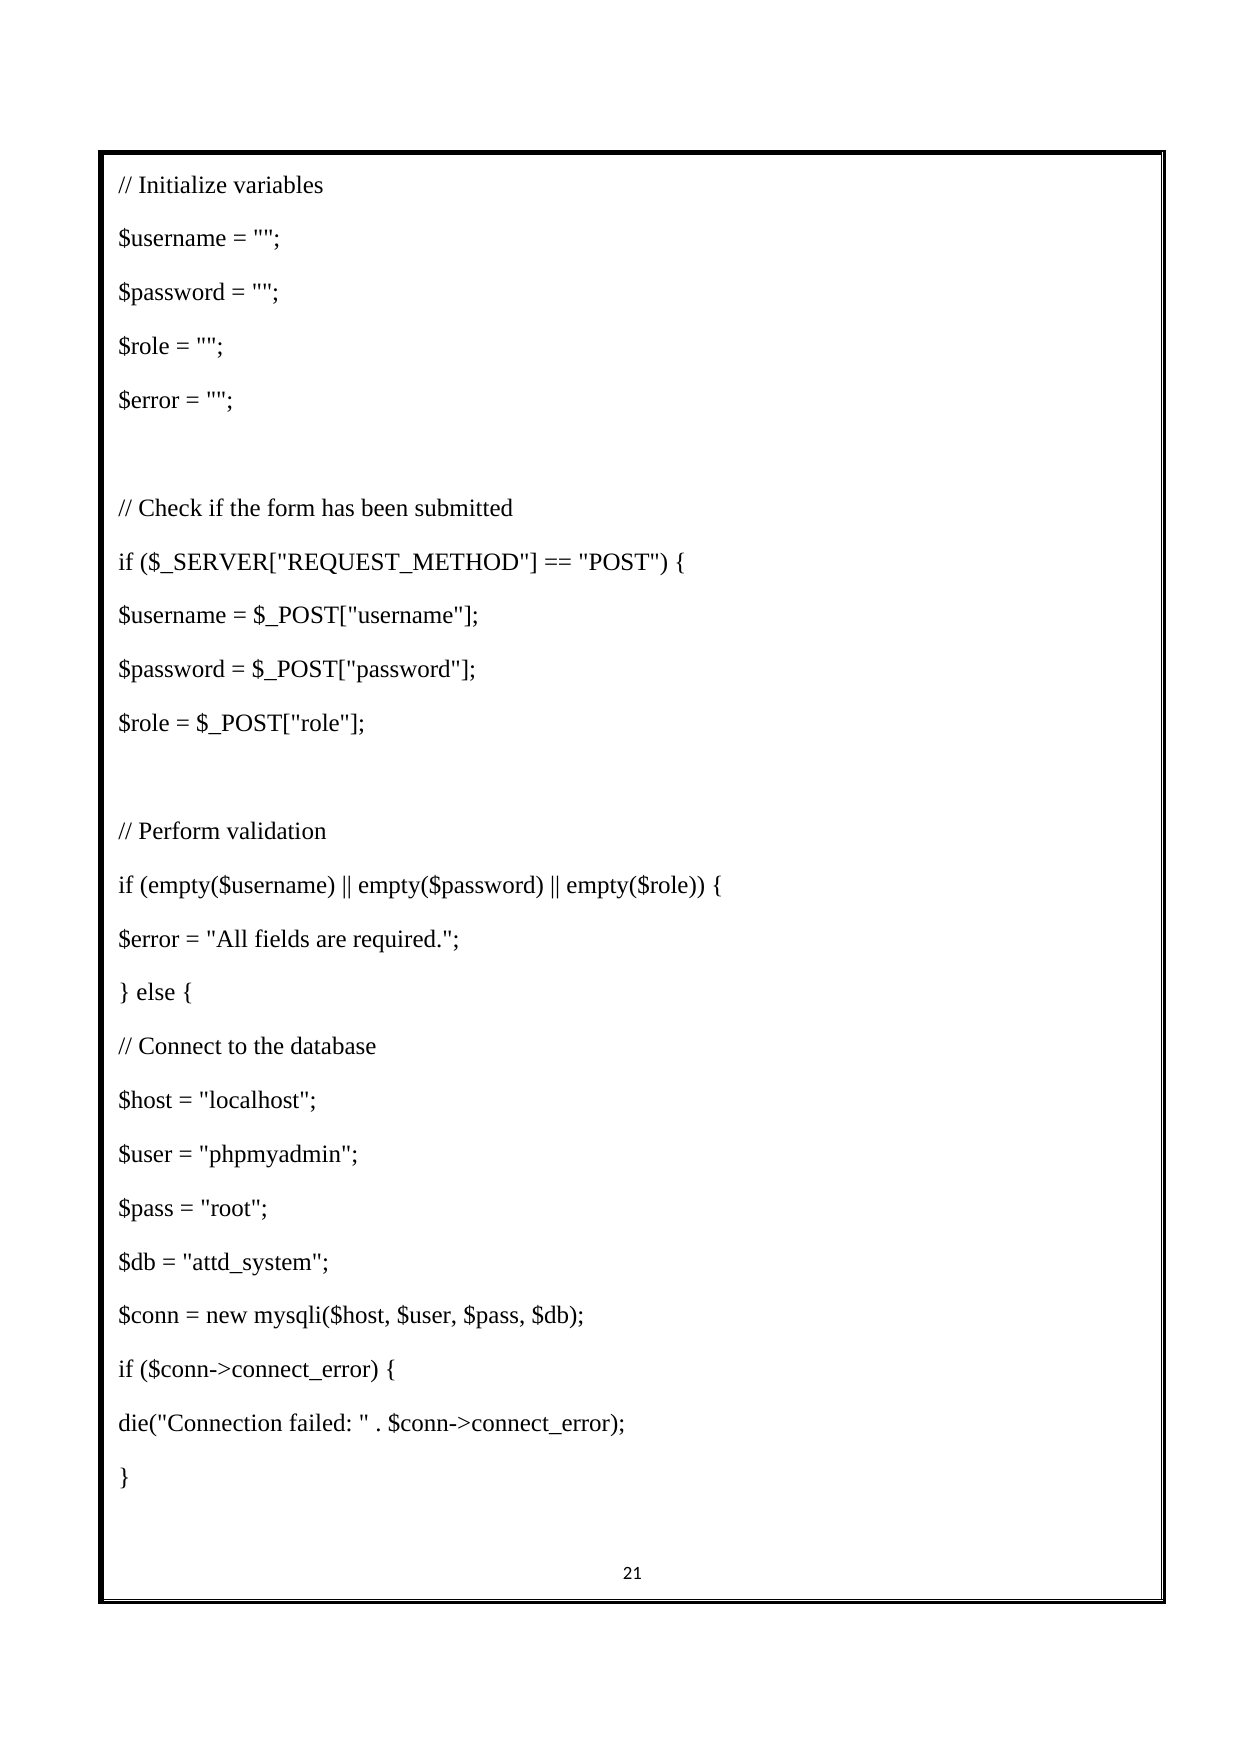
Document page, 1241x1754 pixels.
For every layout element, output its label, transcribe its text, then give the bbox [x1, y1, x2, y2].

text if ($_SERVER["REQUEST_METHOD"] == "POST") { [118, 547, 1146, 575]
text $error = "All fields are required."; [118, 924, 1146, 952]
text $pass = "root"; [118, 1193, 1146, 1222]
text $host = "localhost"; [118, 1085, 1146, 1114]
text // Connect to the database [118, 1031, 1146, 1060]
text $role = $_POST["role"]; [118, 708, 1146, 737]
text $db = "attd_system"; [118, 1247, 1146, 1276]
text $username = ""; [118, 223, 1146, 252]
text // Perform validation [118, 816, 1146, 845]
text $password = ""; [118, 277, 1146, 306]
text $conn = new mysqli($host, $user, $pass, $db); [118, 1301, 1146, 1329]
text } [118, 1462, 1146, 1491]
text $password = $_POST["password"]; [118, 654, 1146, 683]
text if ($conn->connect_error) { [118, 1354, 1146, 1383]
text $user = "phpmyadmin"; [118, 1139, 1146, 1168]
text } else { [118, 977, 1146, 1006]
text // Check if the form has been submitted [118, 493, 1146, 522]
text die("Connection failed: " . $conn->connect_error); [118, 1408, 1146, 1437]
text $username = $_POST["username"]; [118, 601, 1146, 629]
text $role = ""; [118, 331, 1146, 360]
text if (empty($username) || empty($password) || empty($role)) { [118, 870, 1146, 898]
text $error = ""; [118, 385, 1146, 414]
text // Initialize variables [118, 170, 1146, 198]
